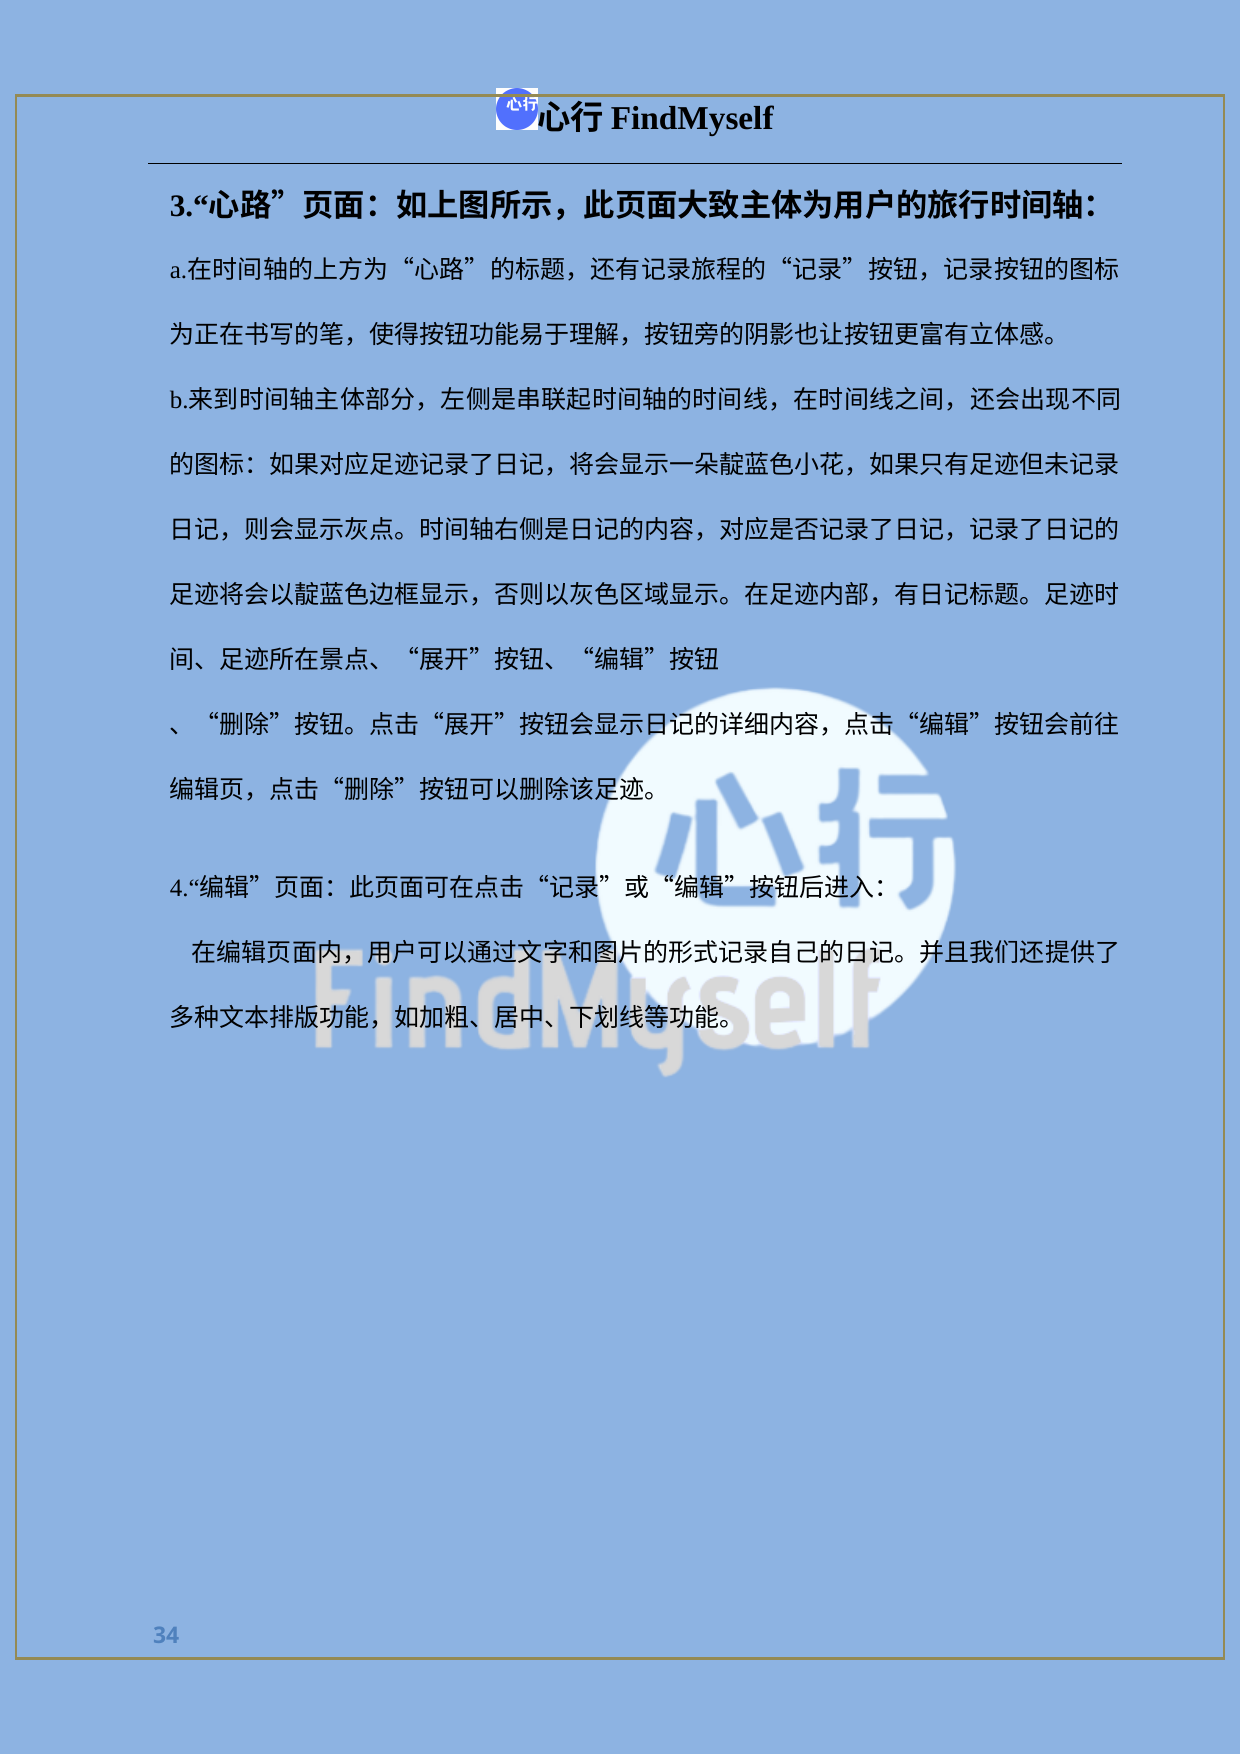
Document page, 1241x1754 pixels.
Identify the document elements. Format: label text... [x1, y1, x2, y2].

list 在编辑页面内，用户可以通过文字和图片的形式记录自己的日记。并且我们还提供了多种文本排版功能，如加粗、居中、下划线等功能。 [169, 918, 1122, 1048]
list b.来到时间轴主体部分，左侧是串联起时间轴的时间线，在时间线之间，还会出现不同的图标：如果对应足迹记录了日记，将会显示一朵靛蓝色小花，如果只有足迹但未记录日记，则会显示灰点。时间轴右侧是日记的内容，对应是否记录了日记，记录了日记的足迹将会以靛蓝色边框显示，否则以灰色区域显示。在足迹内部，有日记标题。足迹时间、足迹所在景点、“展开”按钮、“编辑”按钮 [169, 365, 1122, 690]
list 4.“编辑”页面：此页面可在点击“记录”或“编辑”按钮后进入： [169, 853, 1122, 918]
picture [496, 97, 538, 130]
picture [496, 88, 538, 94]
list 、“删除”按钮。点击“展开”按钮会显示日记的详细内容，点击“编辑”按钮会前往编辑页，点击“删除”按钮可以删除该足迹。 [169, 690, 1122, 820]
list a.在时间轴的上方为“心路”的标题，还有记录旅程的“记录”按钮，记录按钮的图标为正在书写的笔，使得按钮功能易于理解，按钮旁的阴影也让按钮更富有立体感。 [169, 235, 1122, 365]
list 3.“心路”页面：如上图所示，此页面大致主体为用户的旅行时间轴： [169, 170, 1122, 235]
